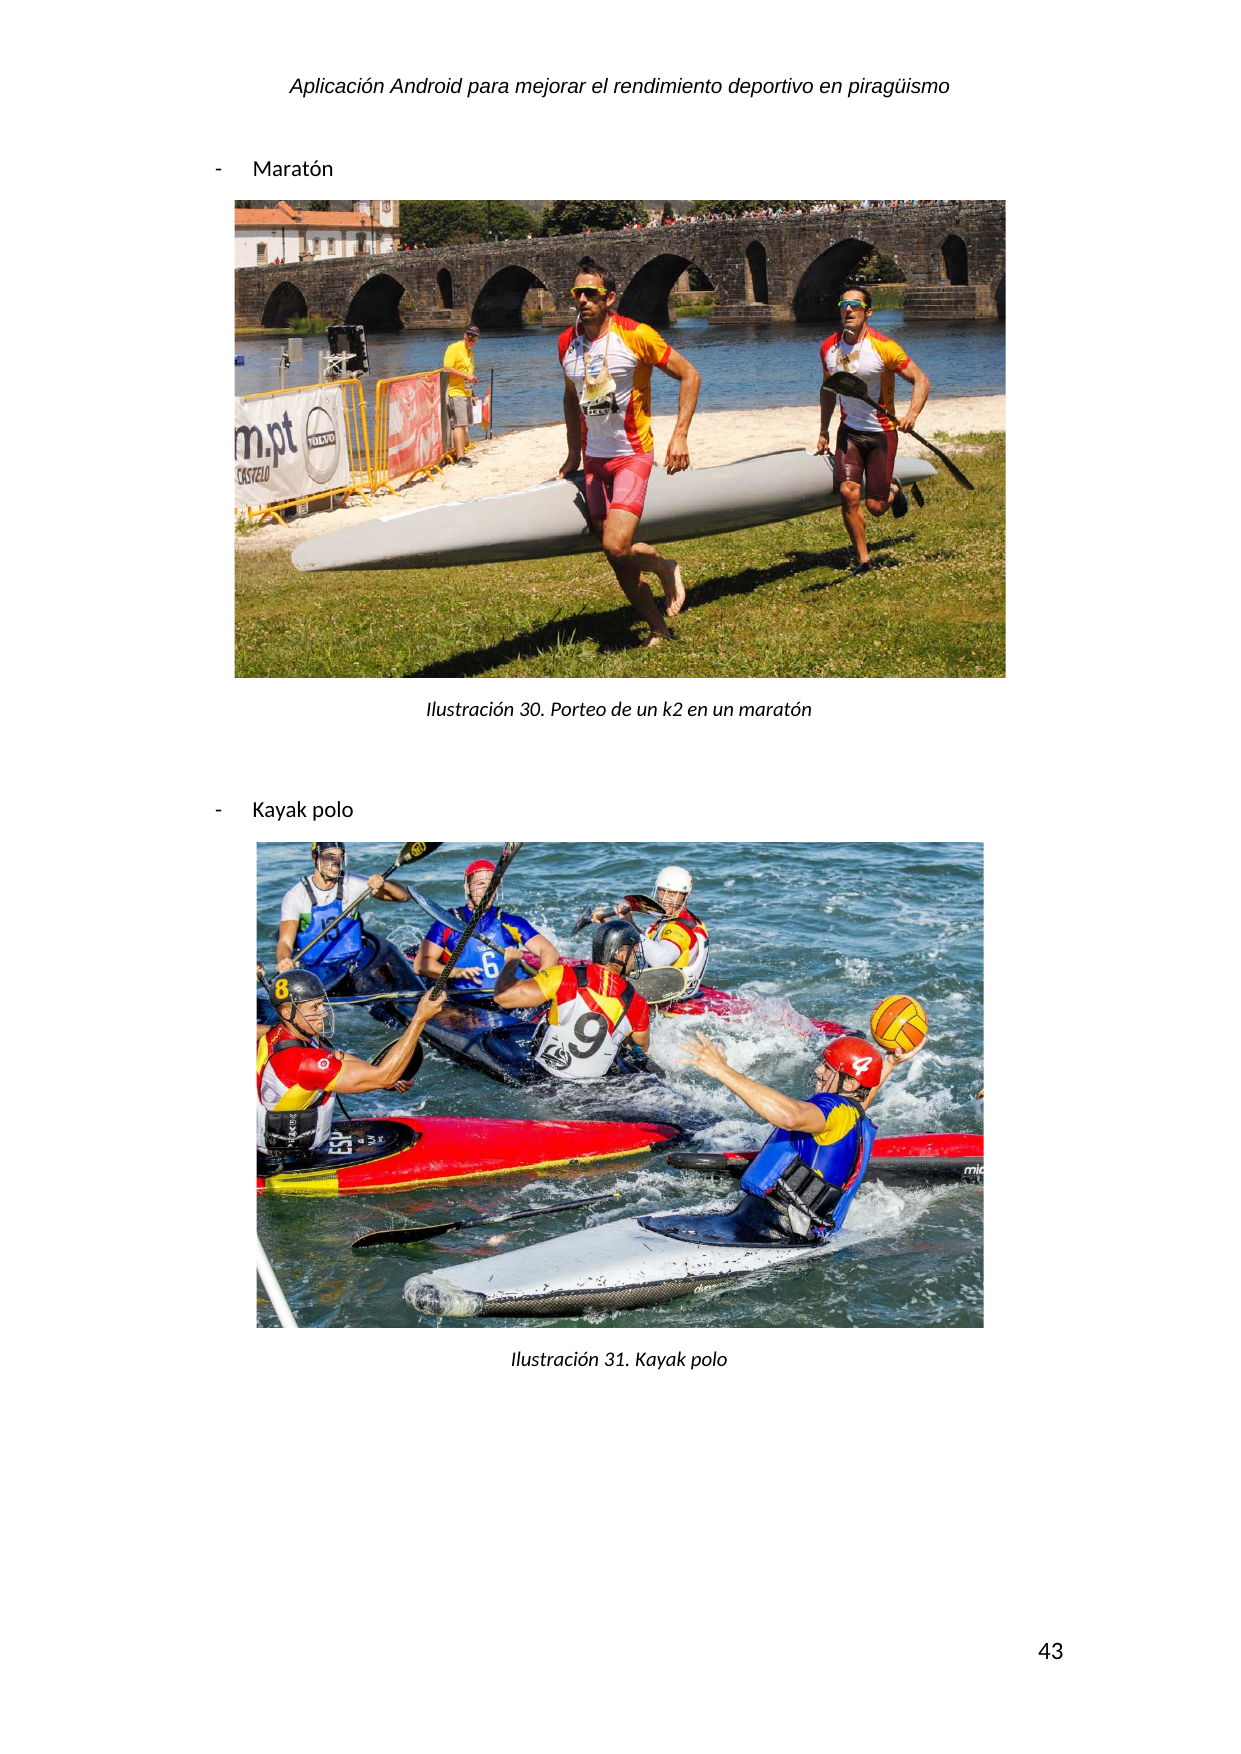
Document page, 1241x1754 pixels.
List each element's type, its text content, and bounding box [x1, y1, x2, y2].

list Maratón [215, 154, 1063, 182]
text Ilustración 31. Kayak polo [177, 1346, 1063, 1371]
list Kayak polo [215, 795, 1063, 823]
text Ilustración 30. Porteo de un k2 en un maratón [177, 697, 1063, 722]
picture [256, 842, 984, 1328]
picture [234, 200, 1006, 678]
